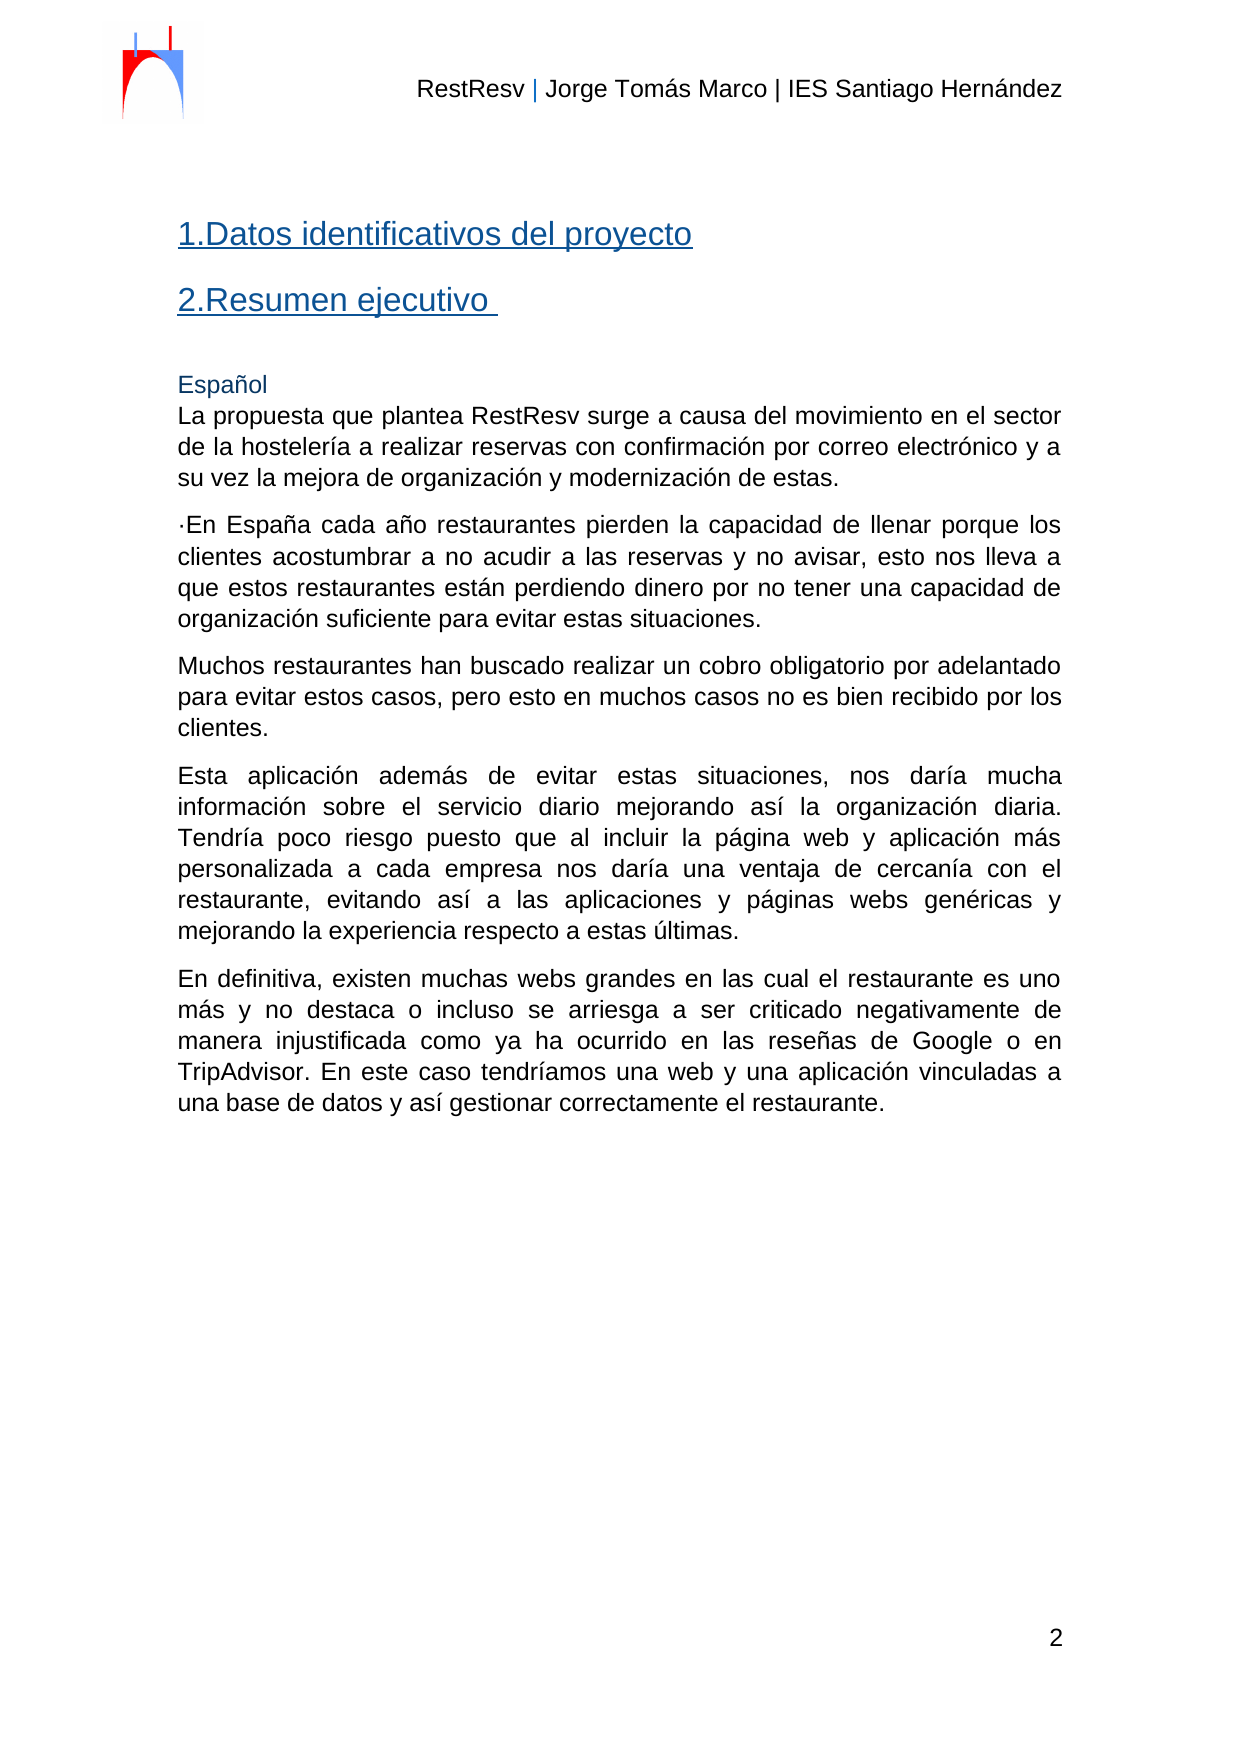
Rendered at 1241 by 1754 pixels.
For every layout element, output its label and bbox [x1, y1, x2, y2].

picture [102, 21, 204, 124]
